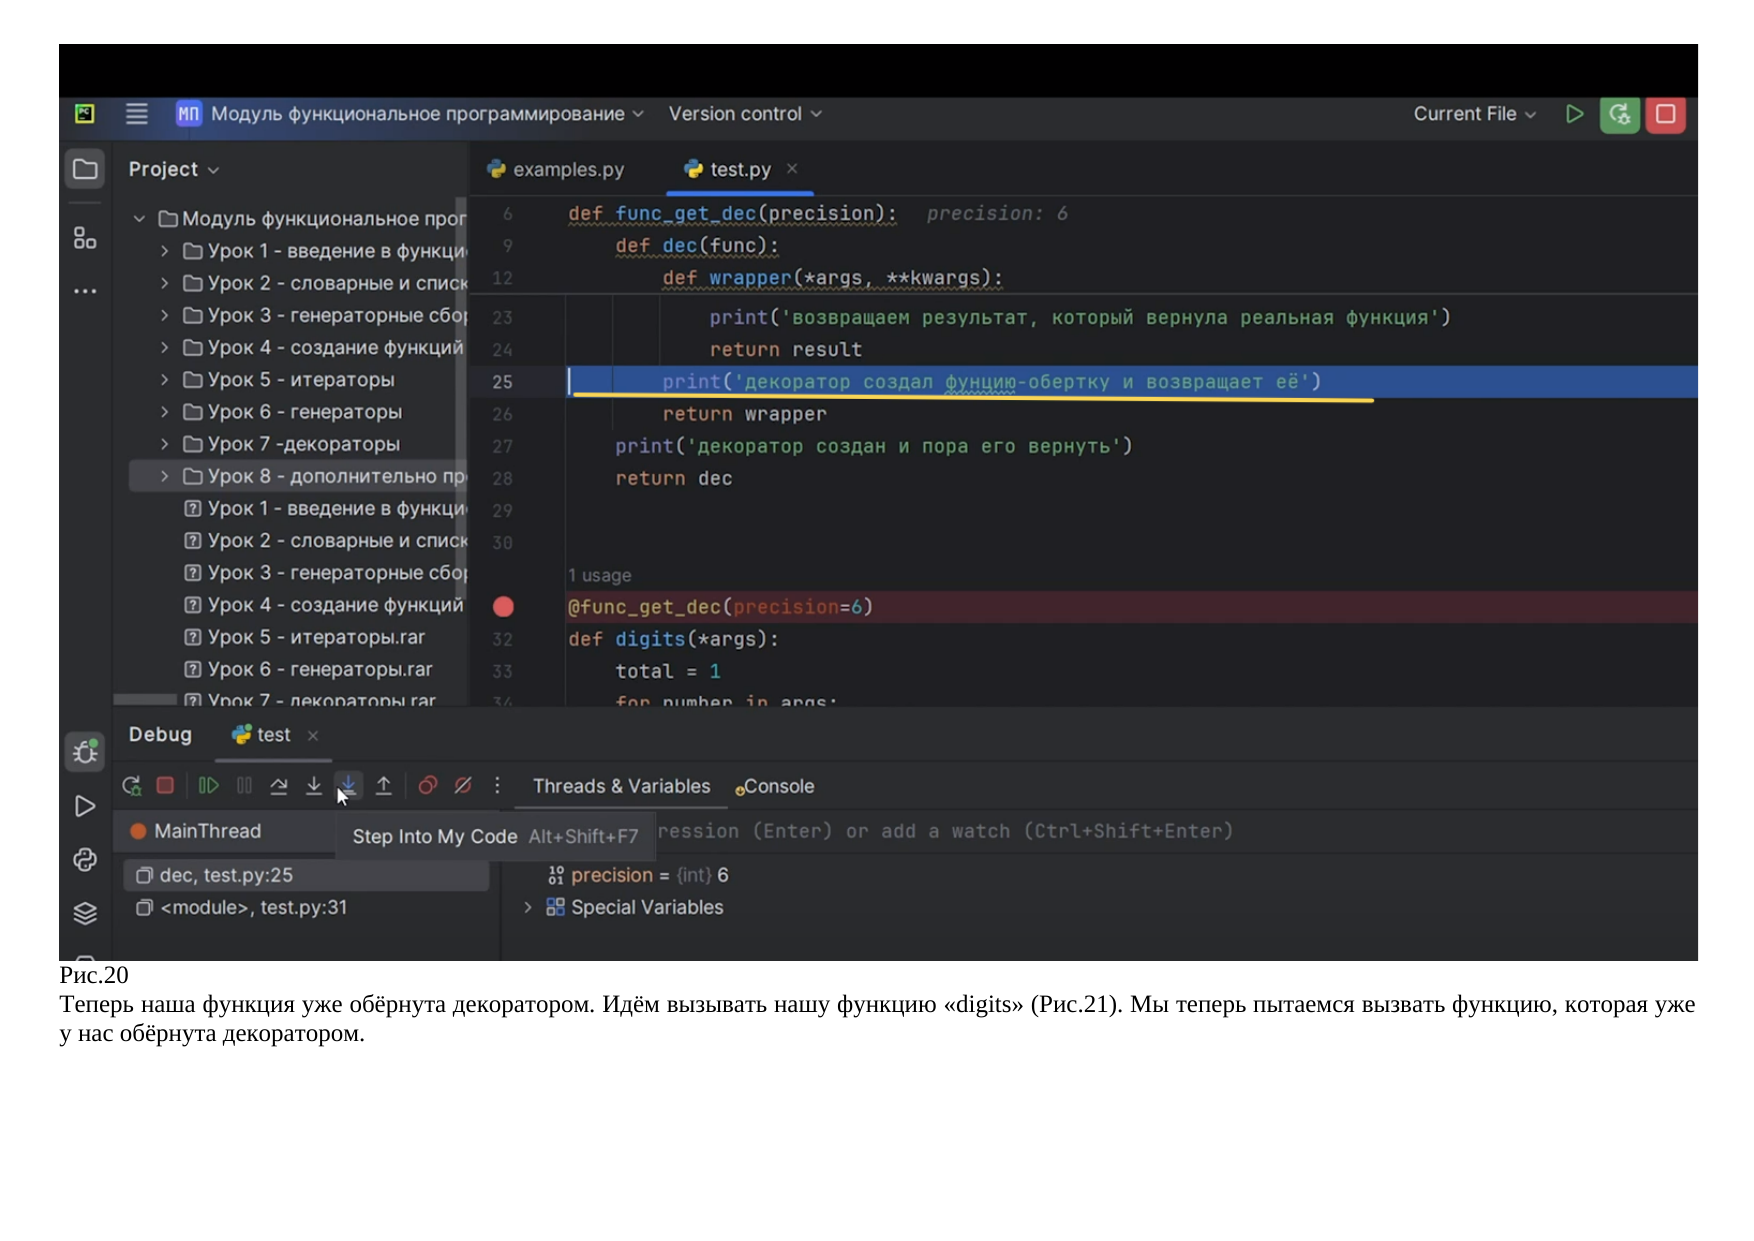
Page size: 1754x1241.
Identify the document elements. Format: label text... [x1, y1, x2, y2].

text Теперь наша функция уже обёрнута декоратором. Идём вызывать нашу функцию «digits» (Рис.21). Мы теперь пытаемся вызвать функцию, которая уже у нас обёрнута декоратором. [59, 989, 1698, 1046]
picture [59, 44, 1699, 961]
text Рис.20 [59, 961, 1698, 989]
